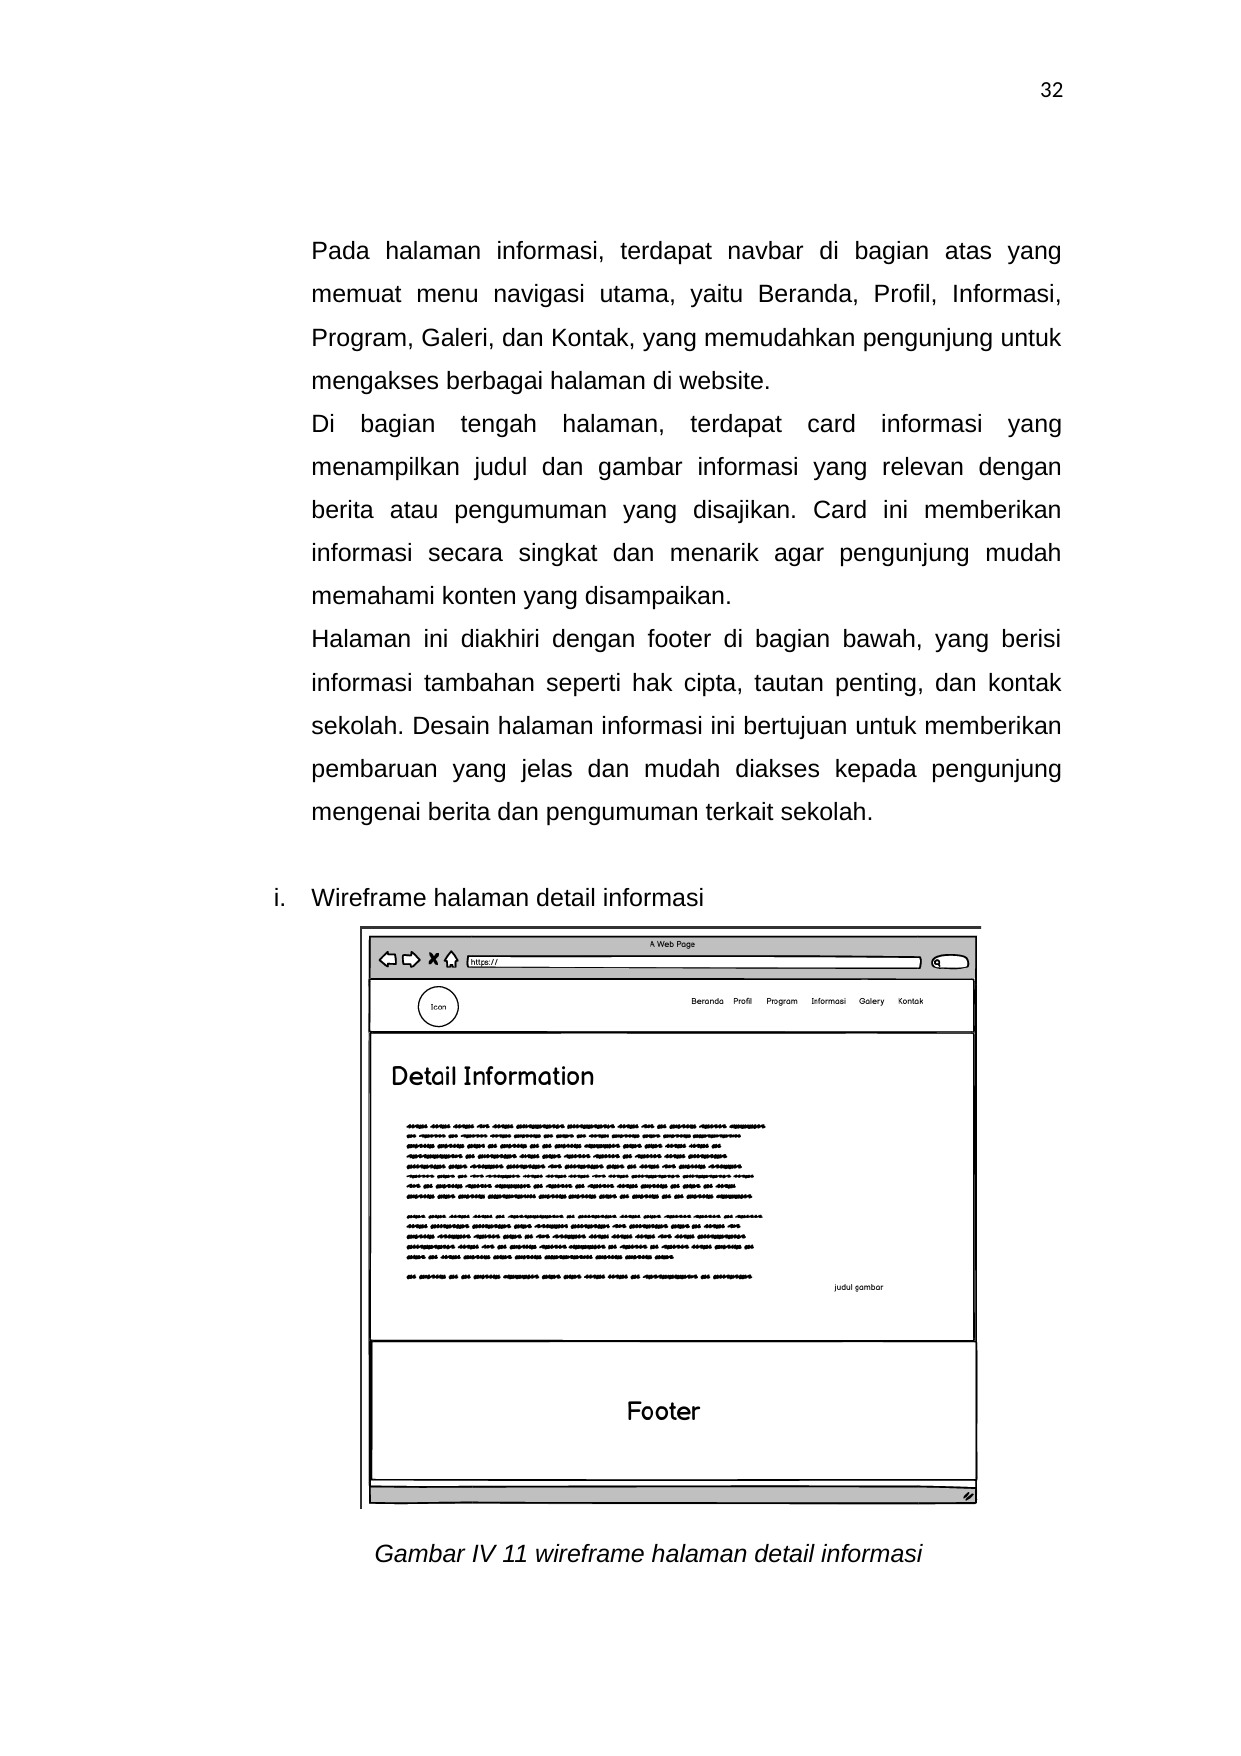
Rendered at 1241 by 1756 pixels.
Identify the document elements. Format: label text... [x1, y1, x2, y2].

list Pada halaman informasi, terdapat navbar di bagian atas yang memuat menu navigasi utama, yaitu Beranda, Profil, Informasi, Program, Galeri, dan Kontak, yang memudahkan pengunjung untuk mengakses berbagai halaman di website. [311, 236, 1063, 394]
list Di bagian tengah halaman, terdapat card informasi yang menampilkan judul dan gambar informasi yang relevan dengan berita atau pengumuman yang disajikan. Card ini memberikan informasi secara singkat dan menarik agar pengunjung mudah memahami konten yang disampaikan. [311, 409, 1063, 610]
list Wireframe halaman detail informasi [274, 883, 1063, 912]
list Halaman ini diakhiri dengan footer di bagian bawah, yang berisi informasi tambahan seperti hak cipta, tautan penting, dan kontak sekolah. Desain halaman informasi ini bertujuan untuk memberikan pembaruan yang jelas dan mudah diakses kepada pengunjung mengenai berita dan pengumuman terkait sekolah. [311, 624, 1063, 826]
picture [360, 926, 982, 1509]
